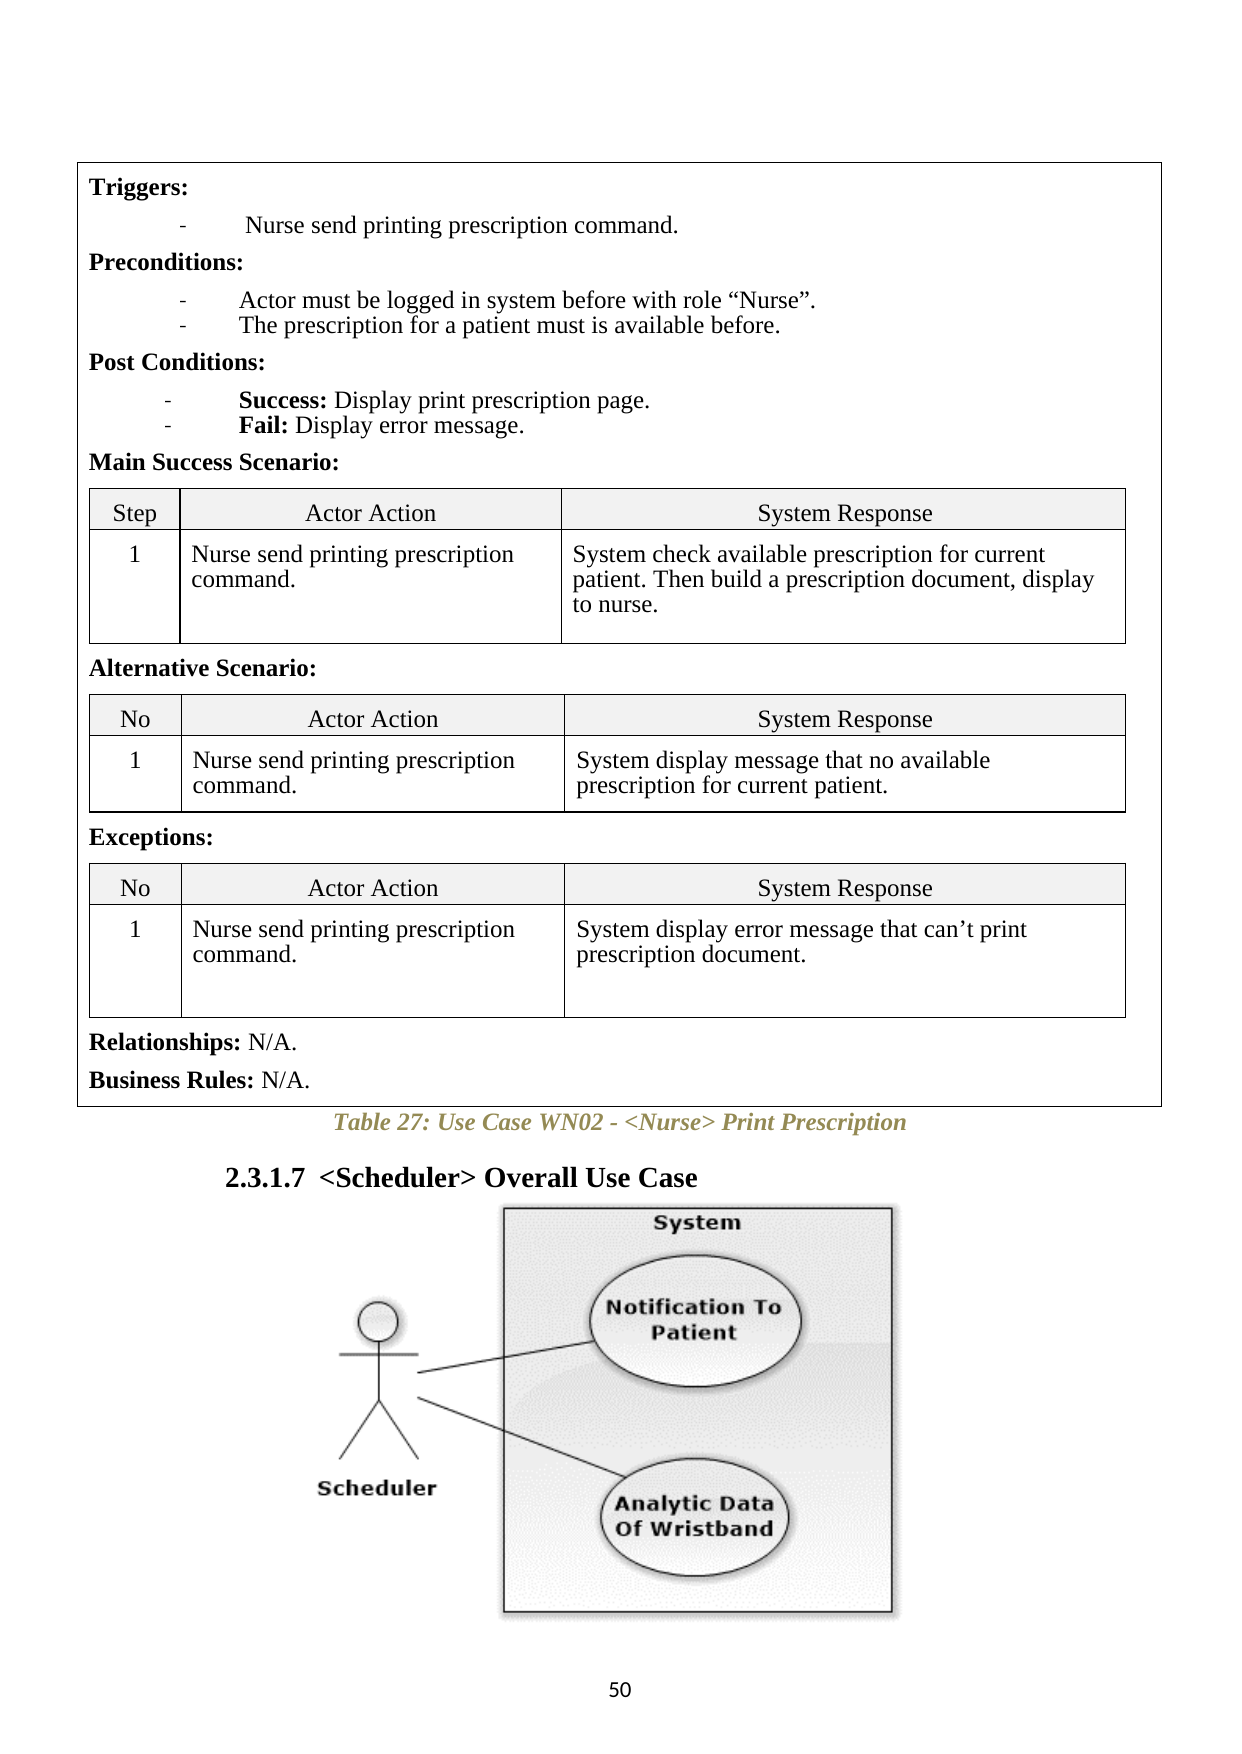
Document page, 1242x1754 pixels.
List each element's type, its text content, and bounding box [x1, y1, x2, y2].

text Table 27: Use Case WN02 - <Nurse> Print Prescription [94, 1107, 1146, 1136]
subtitle <Scheduler> Overall Use Case [199, 1161, 1146, 1194]
picture [308, 1200, 932, 1652]
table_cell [78, 163, 1161, 1106]
